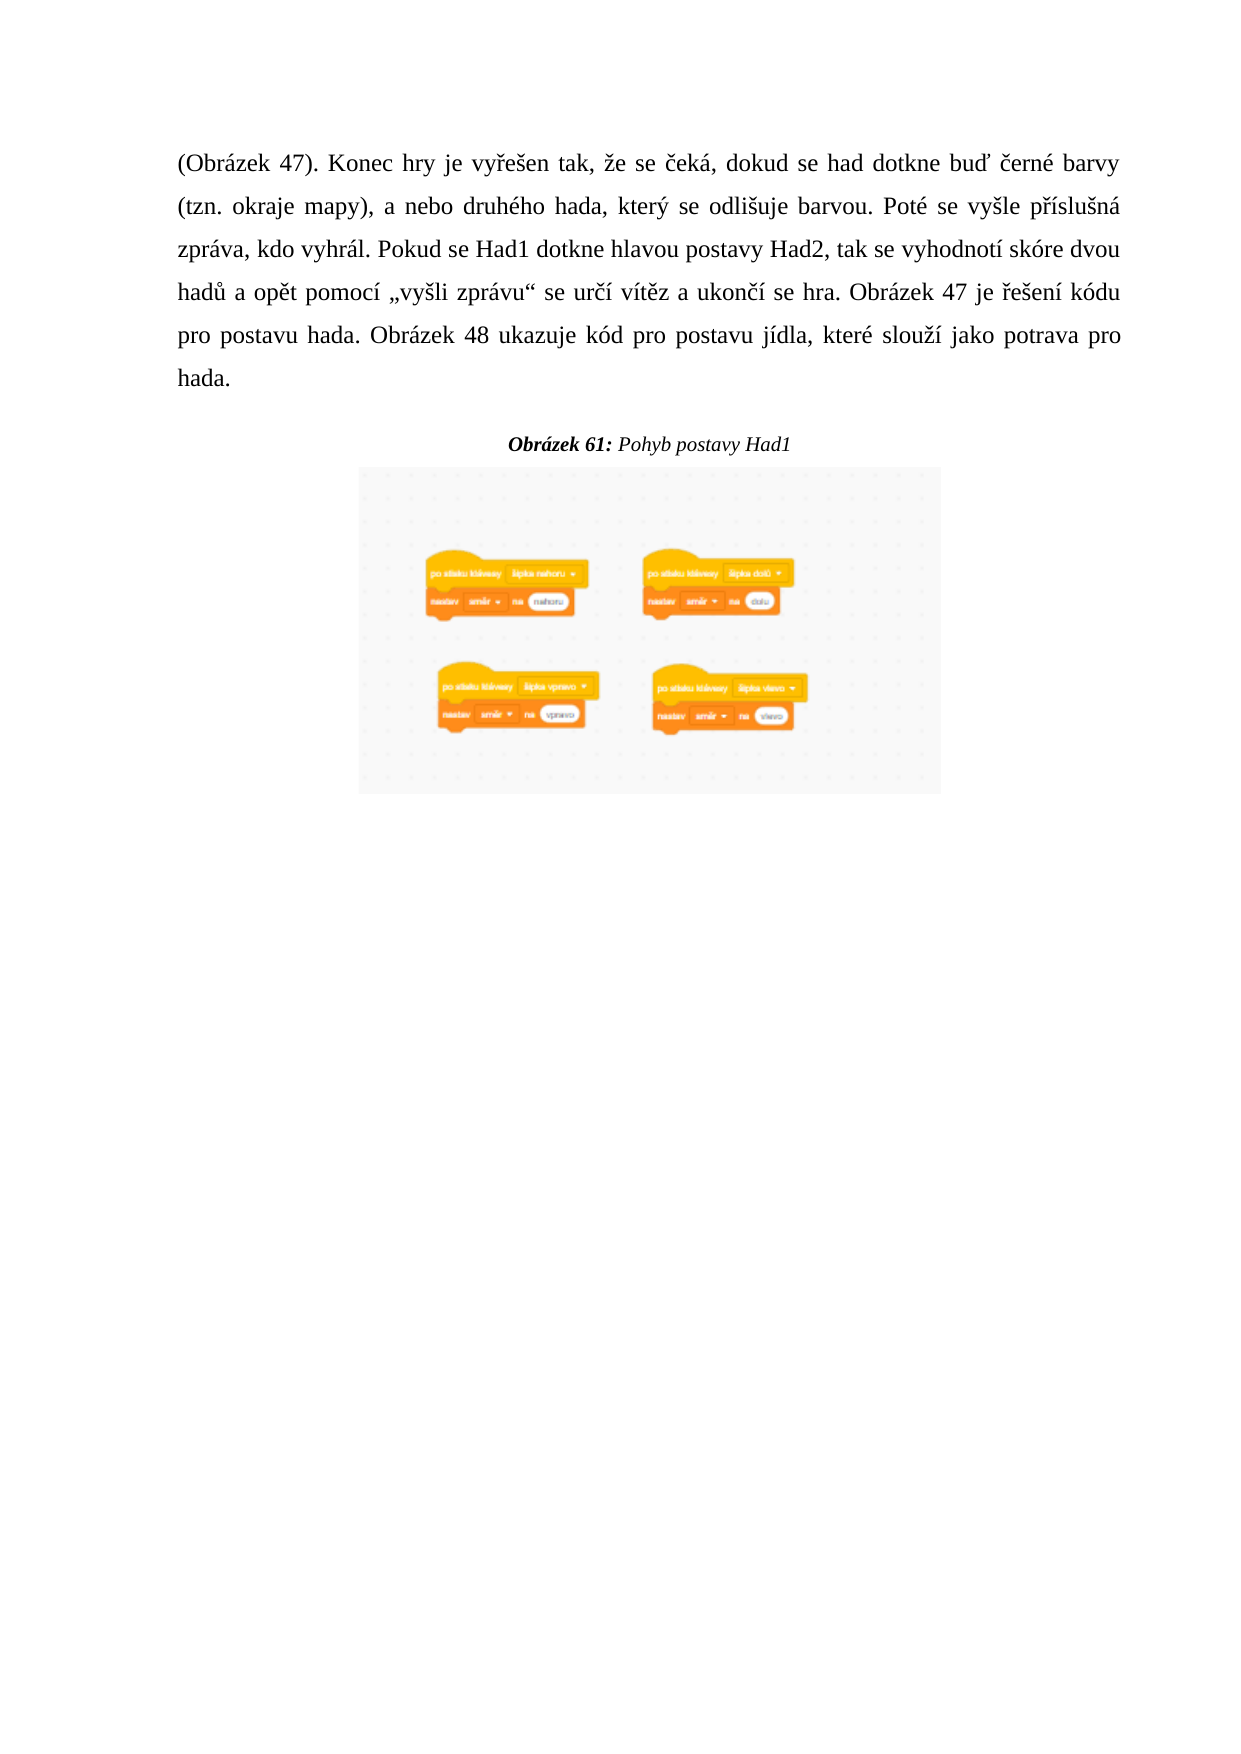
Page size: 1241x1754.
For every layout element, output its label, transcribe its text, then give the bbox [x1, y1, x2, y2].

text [177, 148, 1122, 392]
picture [358, 467, 941, 794]
